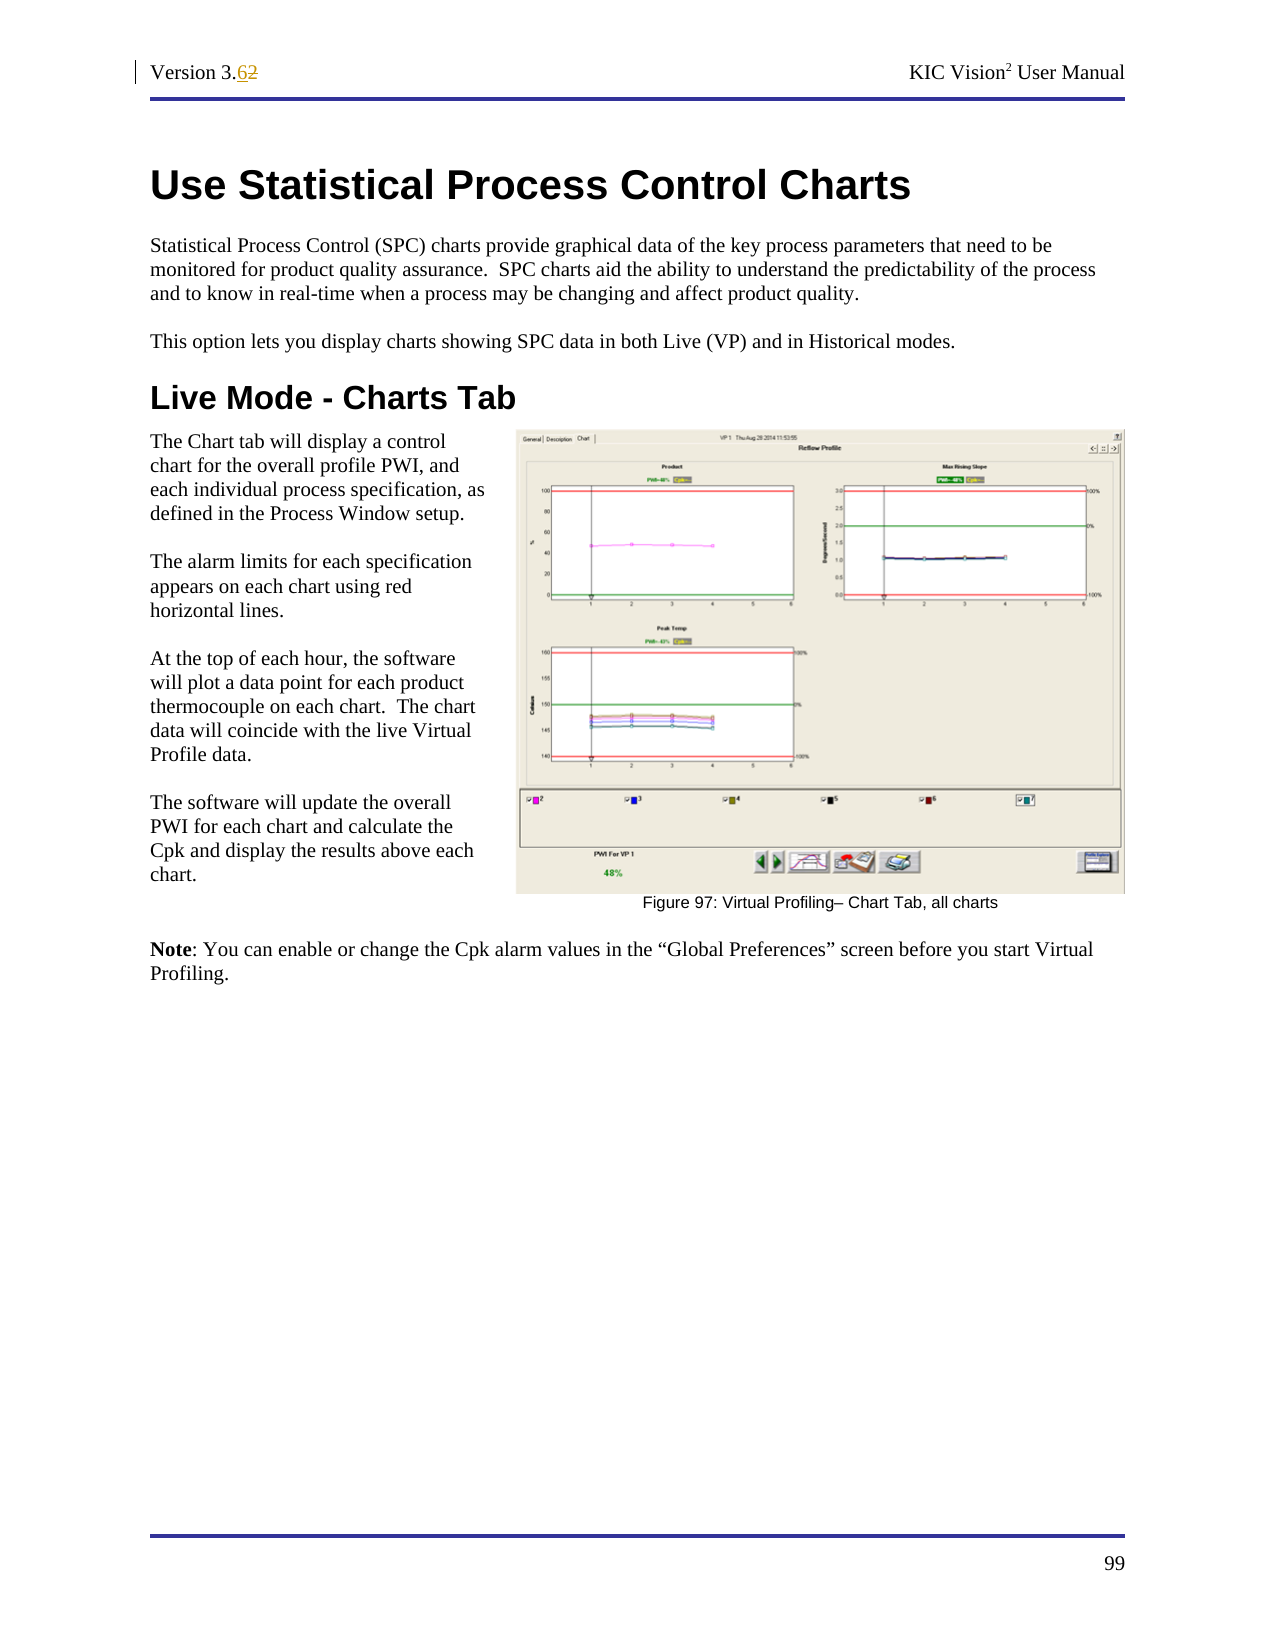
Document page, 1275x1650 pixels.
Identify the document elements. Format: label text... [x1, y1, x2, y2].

table_header The Chart tab will display a control chart for the overall profile PWI, and each individual process specification, as defined in the Process Window setup. The alarm limits for each specification appears on each chart using red horizontal lines. At the top of each hour, the software will plot a data point for each product thermocouple on each chart. The chart data will coincide with the live Virtual Profile data. The software will update the overall PWI for each chart and calculate the Cpk and display the results above each chart. [139, 429, 504, 912]
text This option lets you display charts showing SPC data in both Live (VP) and in Historical modes. [150, 329, 1125, 353]
text Note: You can enable or change the Cpk alarm values in the “Global Preferences” screen before you start Virtual Profiling. [150, 936, 1125, 984]
picture [515, 429, 1125, 894]
subtitle Live Mode - Charts Tab [150, 378, 1125, 417]
subtitle Use Statistical Process Control Charts [150, 160, 1125, 208]
text Statistical Process Control (SPC) charts provide graphical data of the key process parameters that need to be monitored for product quality assurance. SPC charts aid the ability to understand the predictability of the process and to know in real-time when a process may be changing and affect product quality. [150, 233, 1125, 305]
